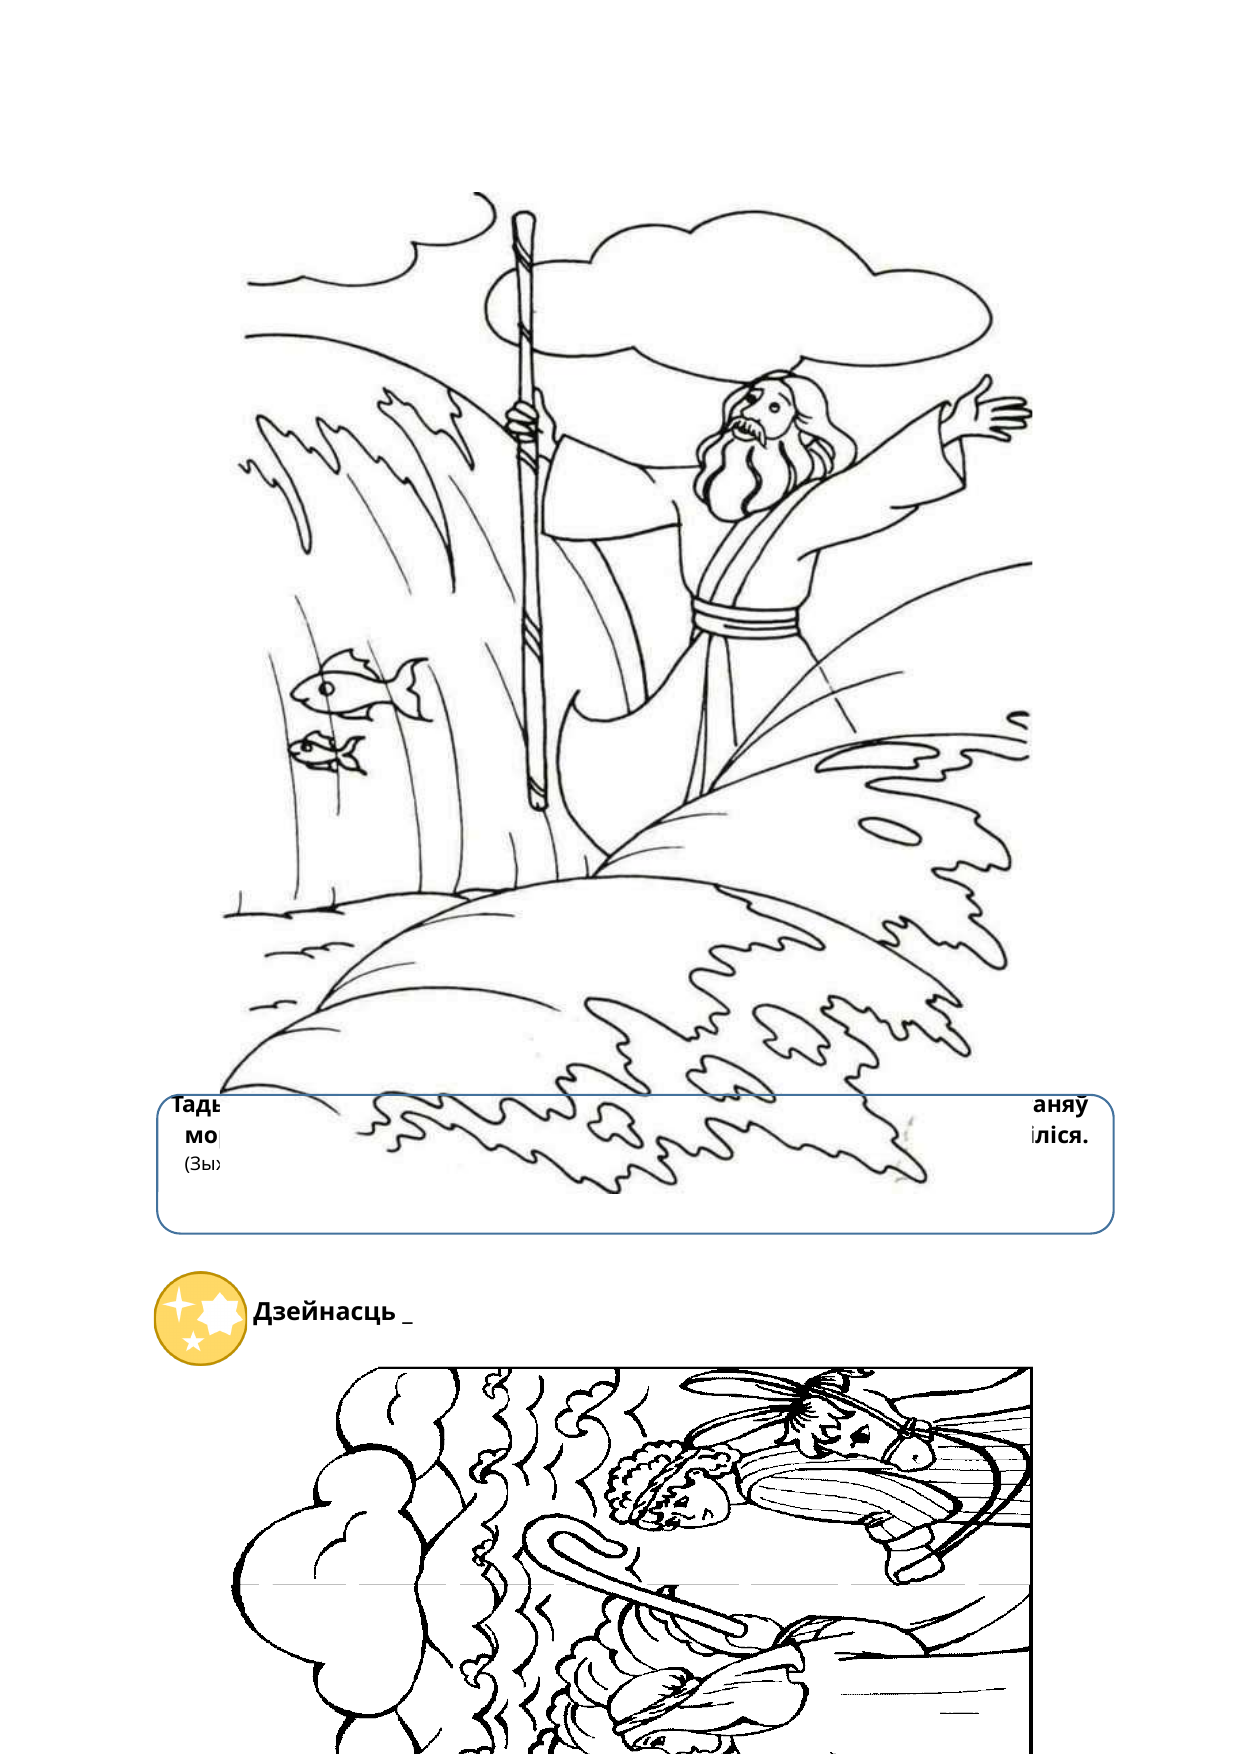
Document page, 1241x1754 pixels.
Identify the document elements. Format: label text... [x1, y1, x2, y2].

picture [219, 1096, 1033, 1194]
text Дзейнасць _ [248, 1294, 1090, 1328]
picture [153, 1271, 1041, 1754]
picture [219, 192, 1033, 1093]
